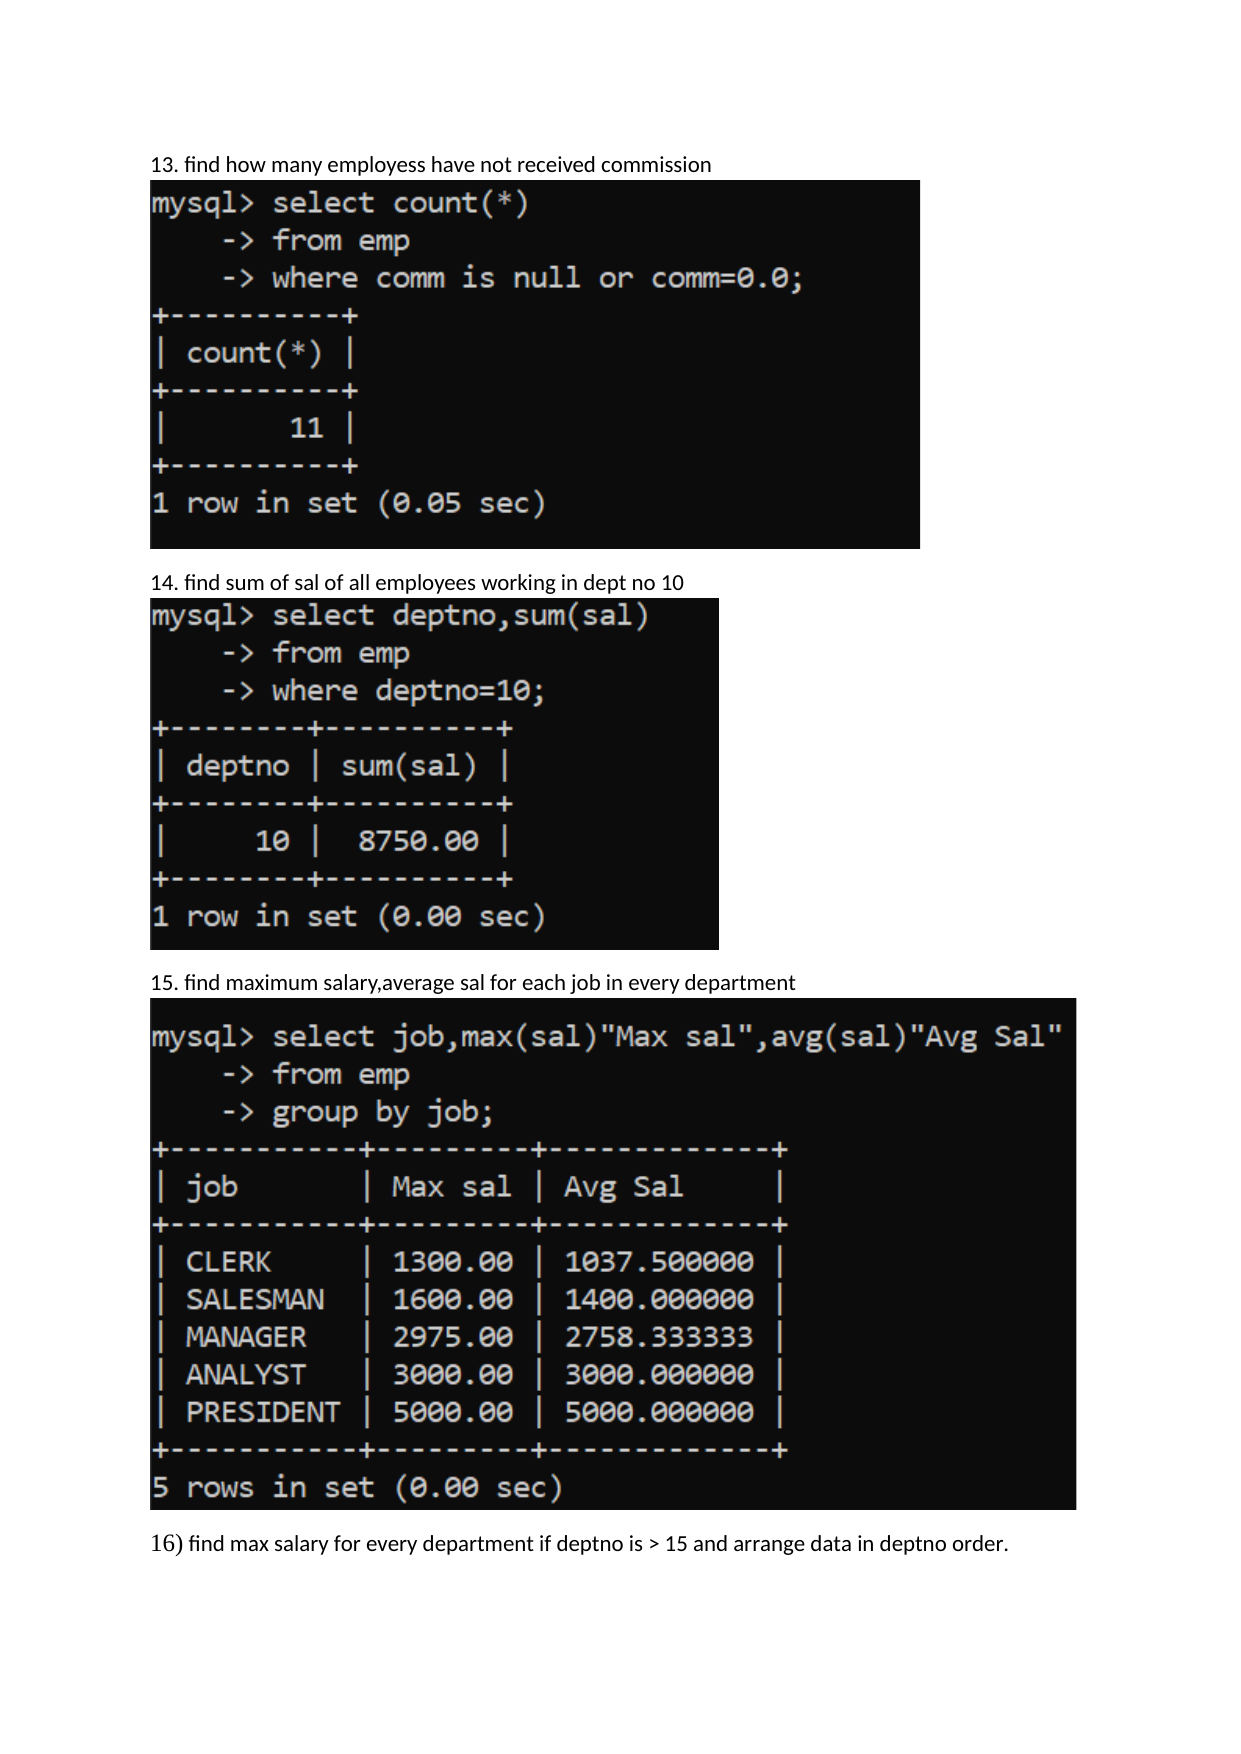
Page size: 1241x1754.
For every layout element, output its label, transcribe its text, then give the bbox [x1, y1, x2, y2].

picture [150, 180, 921, 549]
text 16) find max salary for every department if deptno is > 15 and arrange data in deptno order. [150, 1528, 1090, 1557]
picture [150, 998, 1077, 1510]
picture [150, 598, 719, 950]
